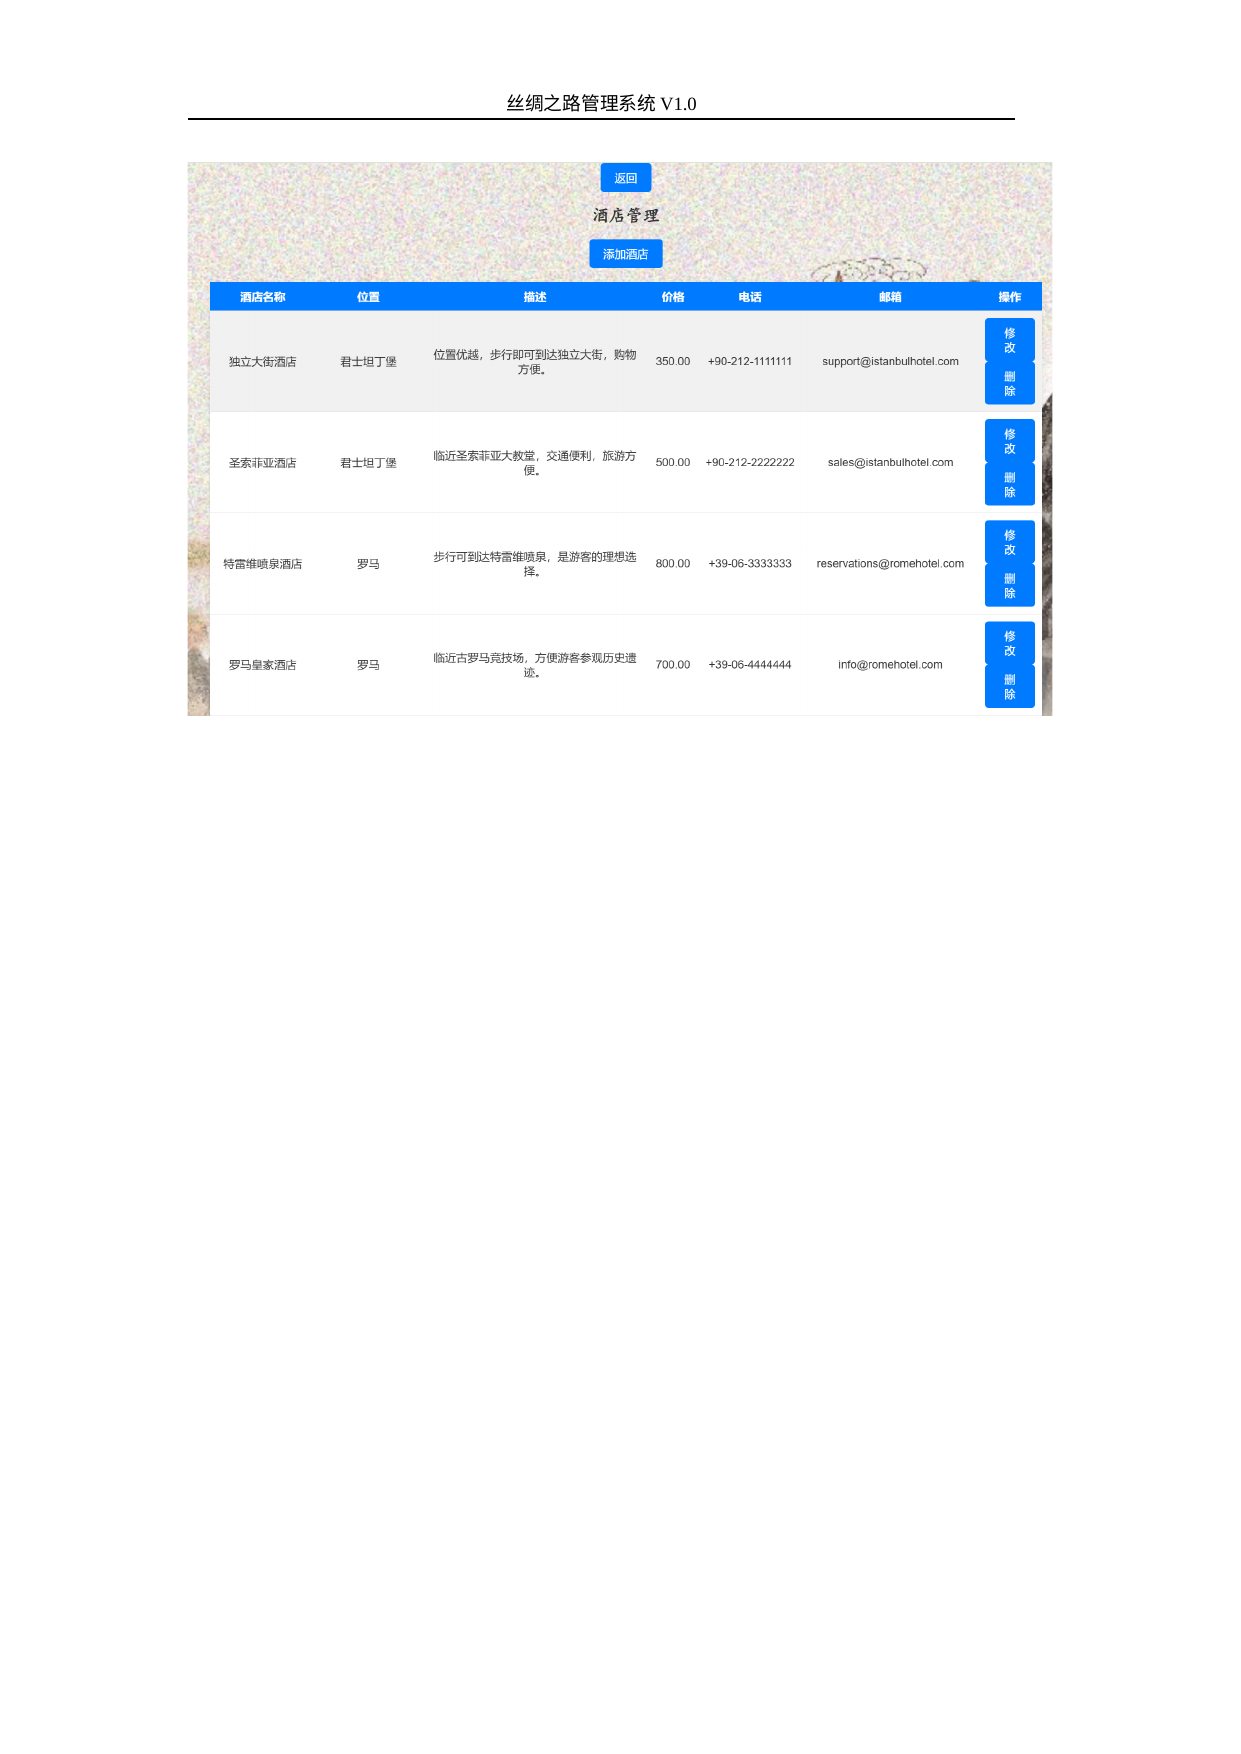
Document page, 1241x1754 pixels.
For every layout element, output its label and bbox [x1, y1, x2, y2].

picture [187, 162, 1053, 716]
